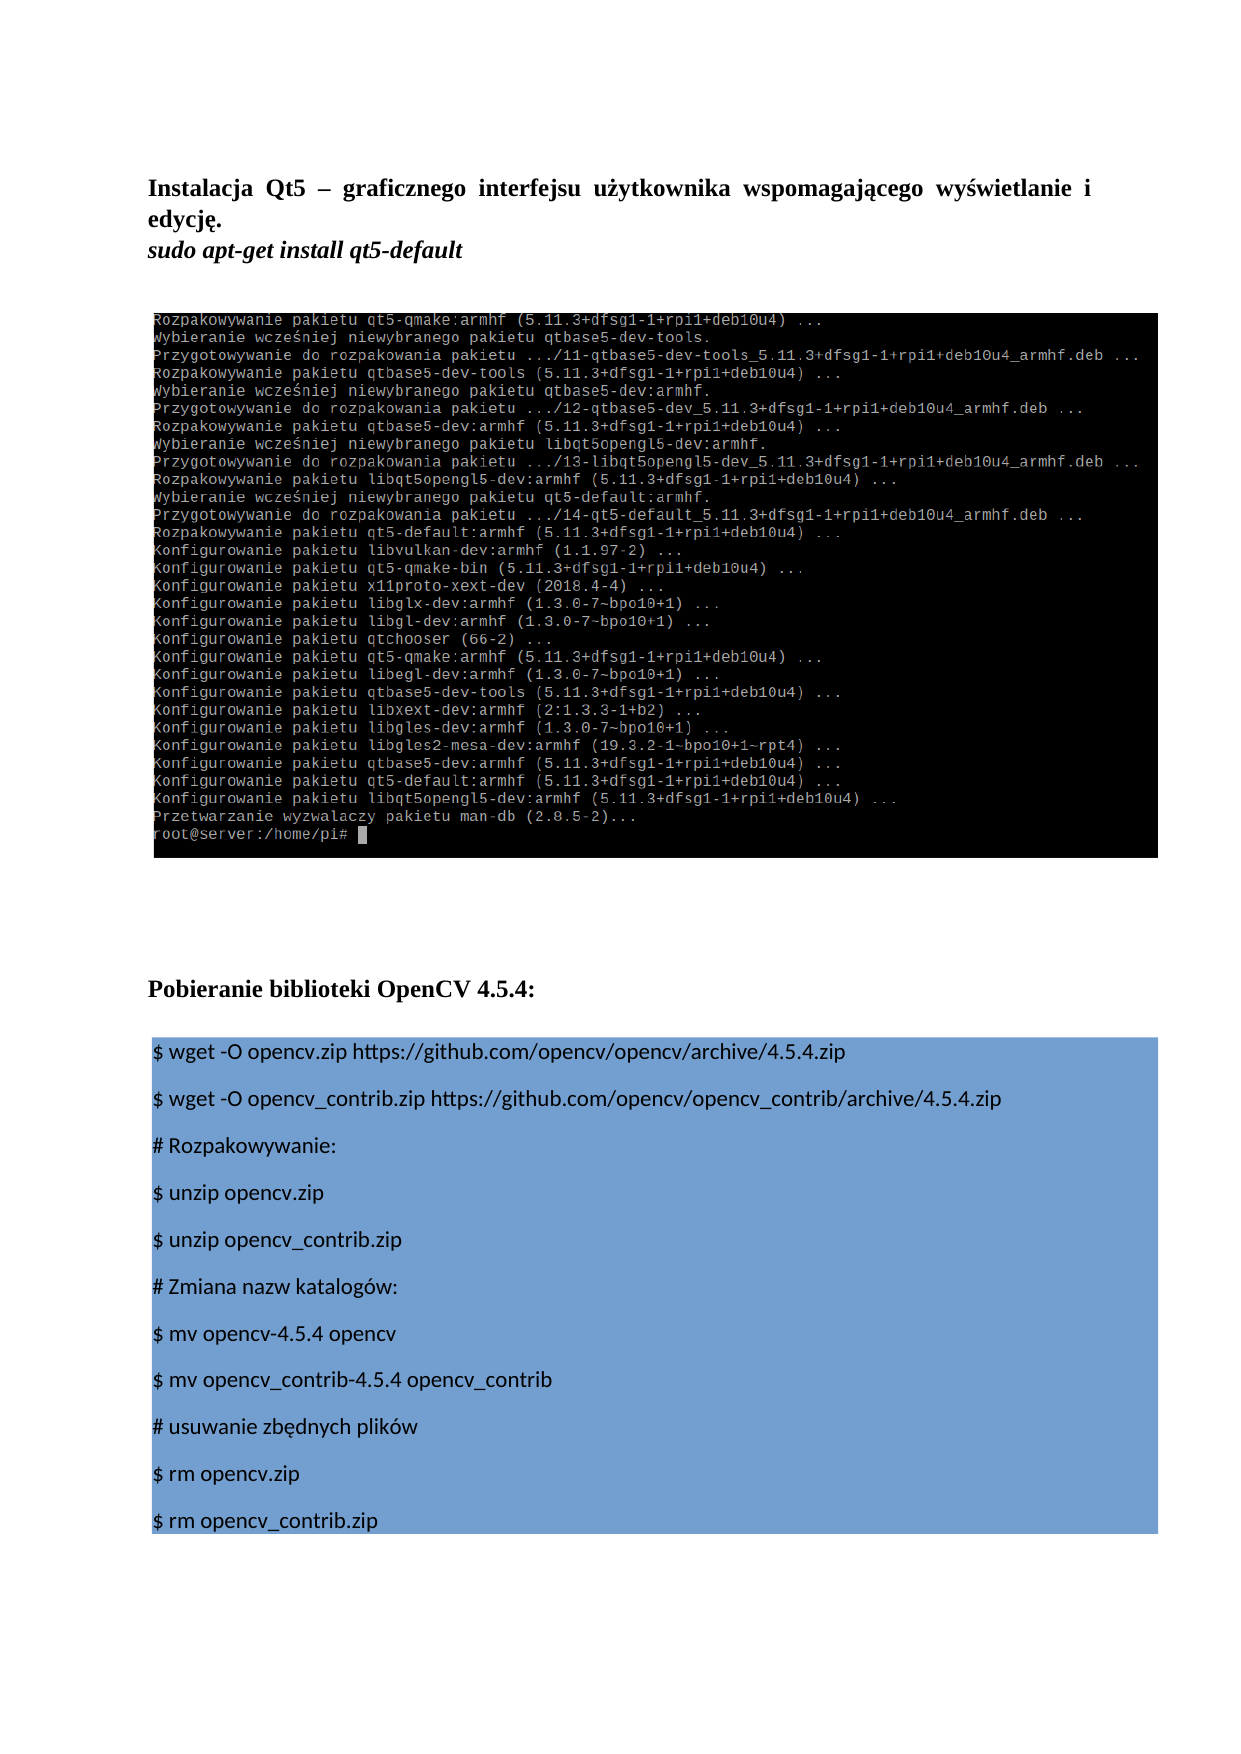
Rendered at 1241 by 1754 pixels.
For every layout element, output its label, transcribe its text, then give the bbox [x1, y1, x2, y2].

picture [153, 313, 1158, 858]
text Pobieranie biblioteki OpenCV 4.5.4: [148, 974, 1092, 1003]
text sudo apt-get install qt5-default [148, 235, 1092, 263]
subtitle Instalacja Qt5 – graficznego interfejsu użytkownika wspomagającego wyświetlanie i edycję. [148, 173, 1092, 232]
